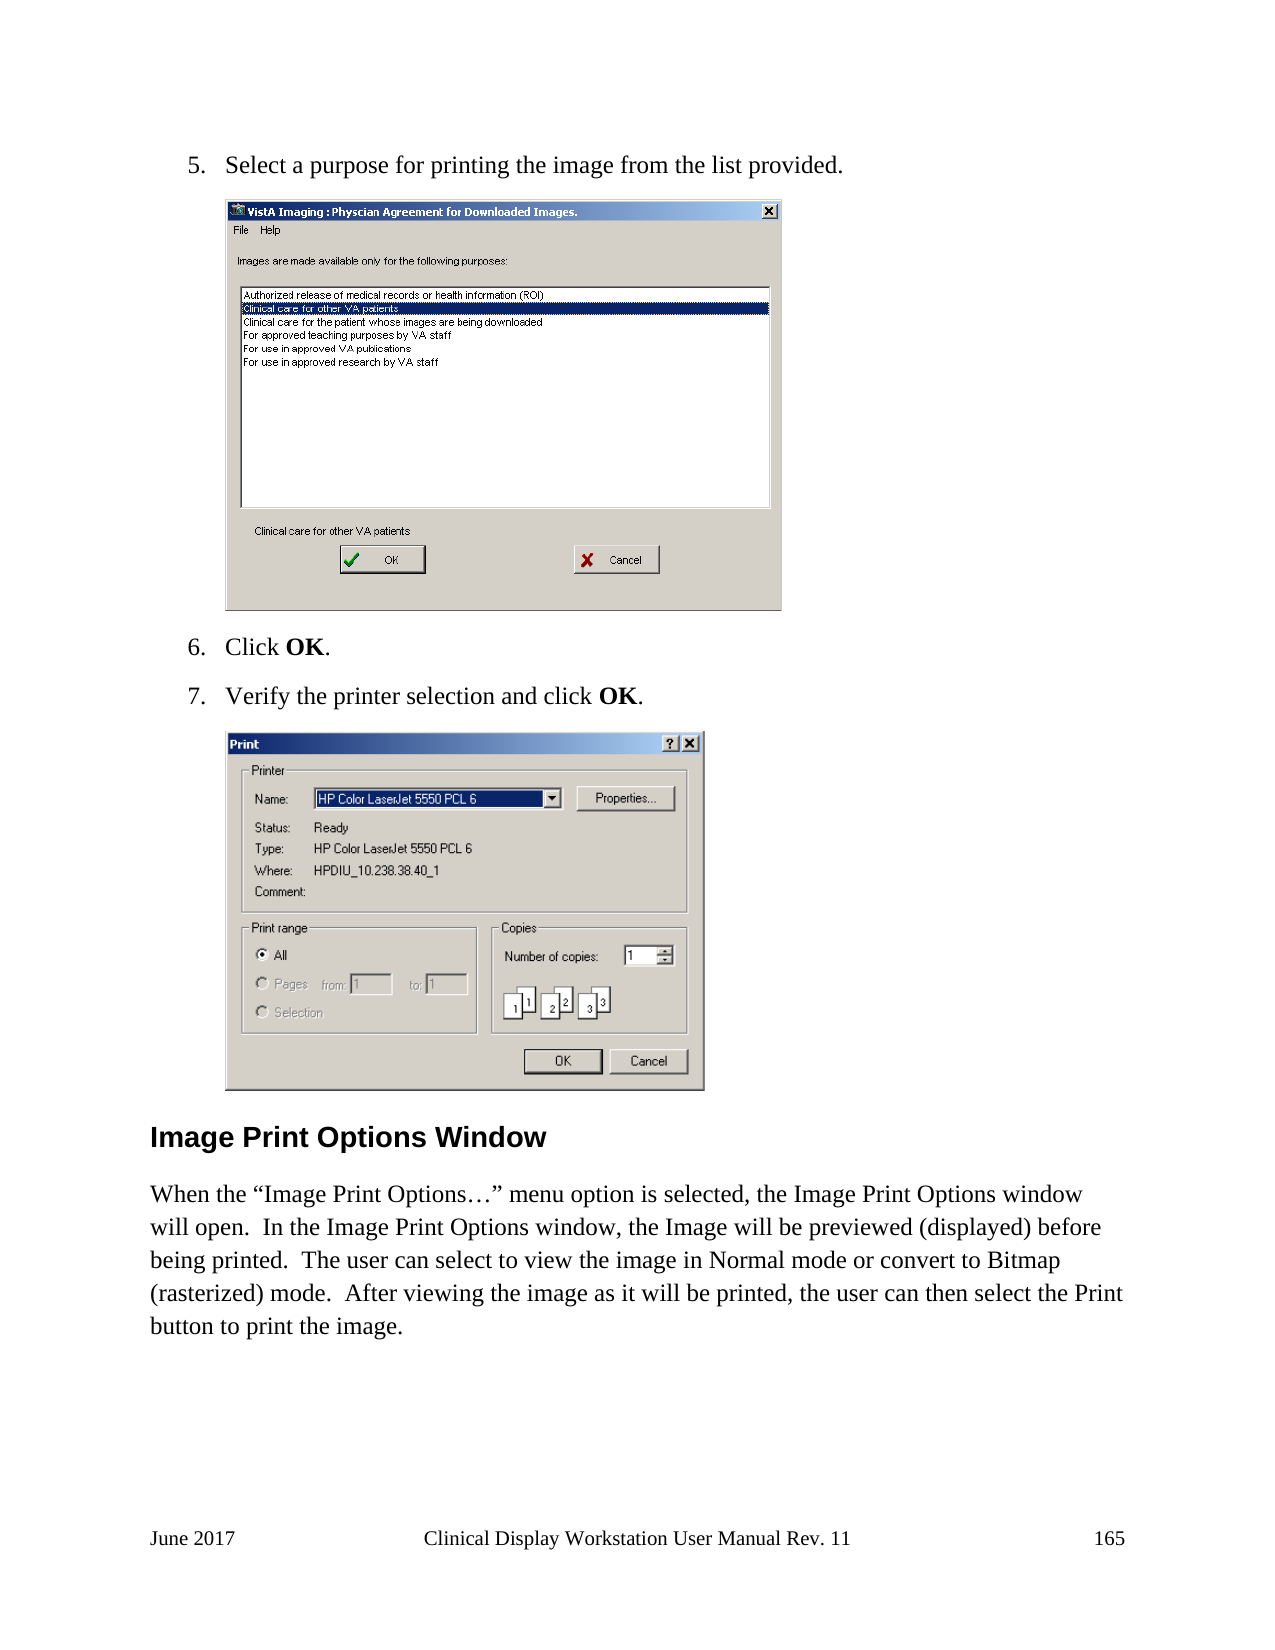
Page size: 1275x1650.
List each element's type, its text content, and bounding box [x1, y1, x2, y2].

list Verify the printer selection and click OK. [187, 681, 1125, 710]
subtitle Image Print Options Window [150, 1119, 1125, 1153]
picture [225, 731, 705, 1091]
list Select a purpose for printing the image from the list provided. [187, 150, 1125, 179]
list Click OK. [187, 632, 1125, 660]
text When the “Image Print Options…” menu option is selected, the Image Print Options window will open. In the Image Print Options window, the Image will be previewed (displayed) before being printed. The user can select to view the image in Normal mode or convert to Bitmap (rasterized) mode. After viewing the image as it will be printed, the user can then select the Print button to print the image. [150, 1179, 1125, 1340]
picture [225, 199, 782, 611]
